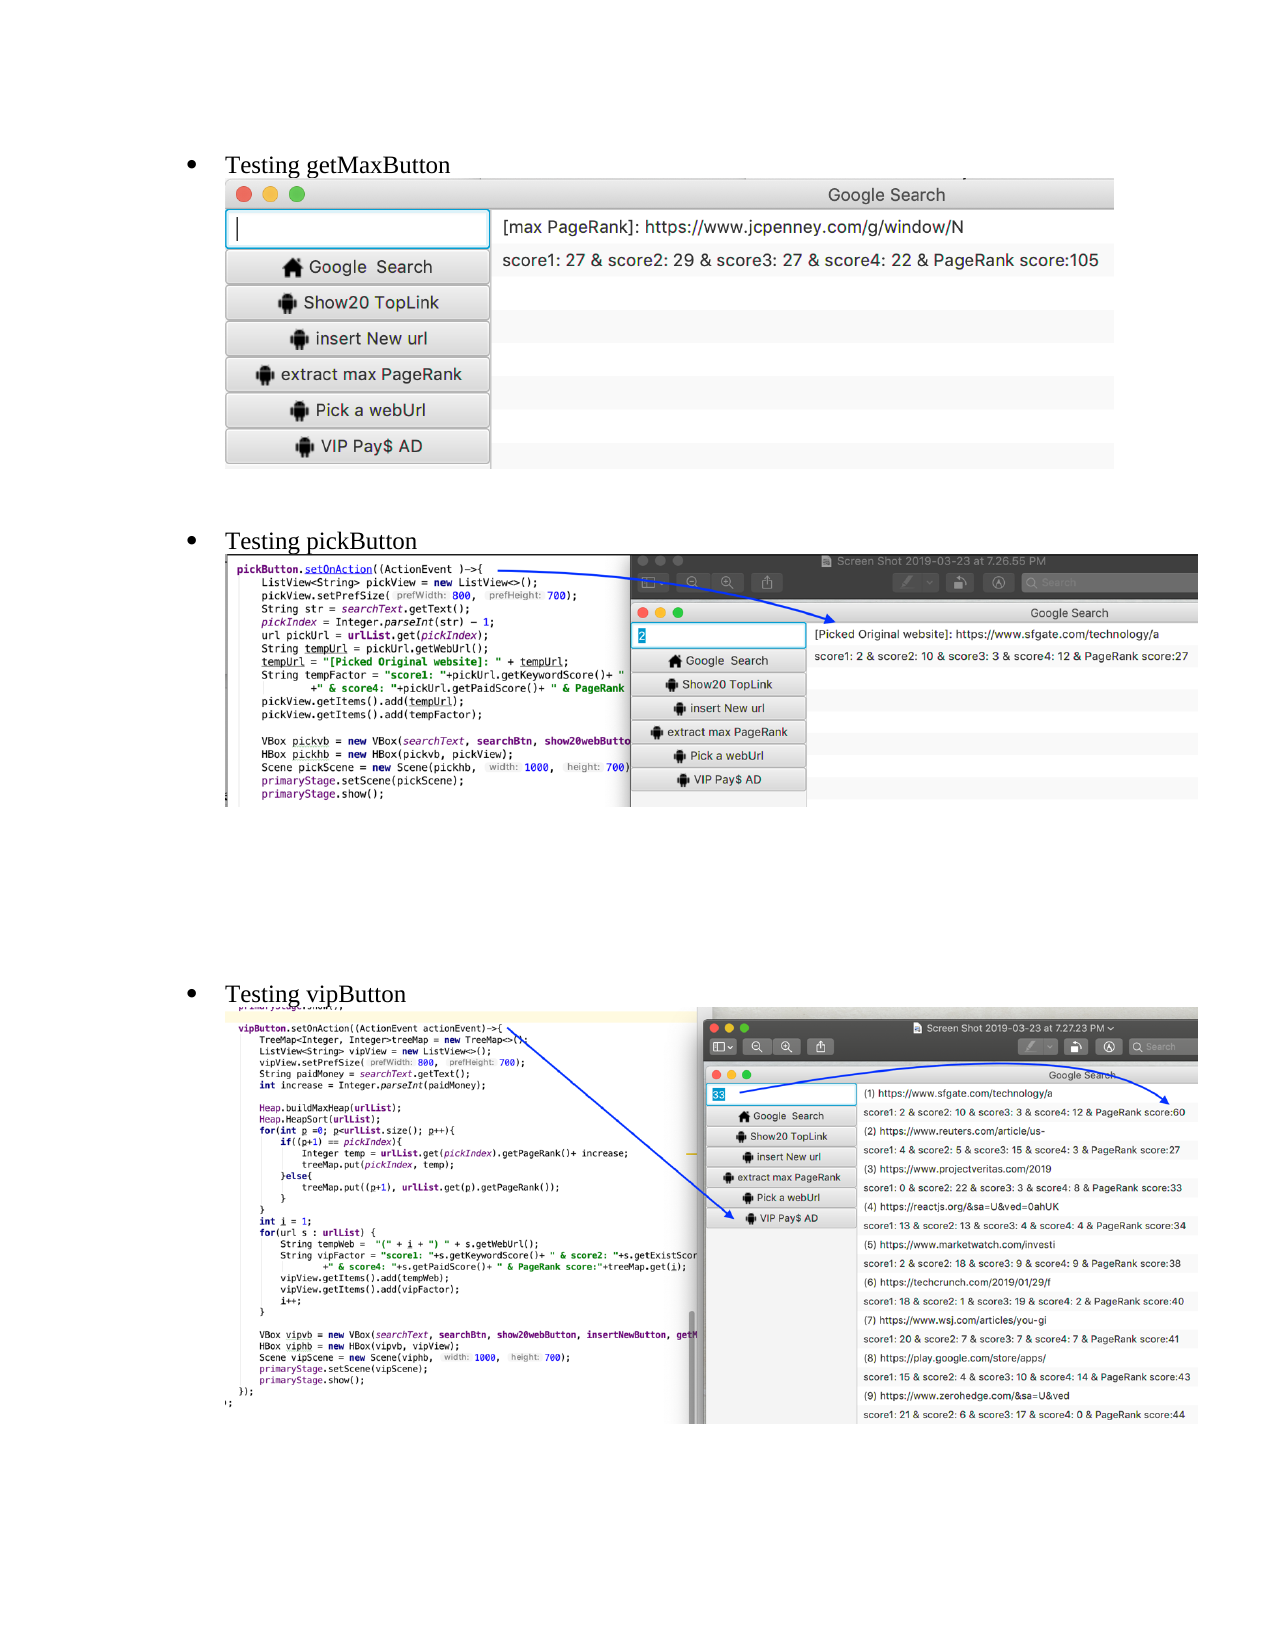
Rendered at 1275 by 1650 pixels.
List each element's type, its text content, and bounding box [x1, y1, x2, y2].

picture [225, 211, 488, 247]
list Testing vipButton [187, 979, 1125, 1008]
list Testing pickButton [187, 526, 1125, 555]
picture [225, 554, 1198, 807]
picture [225, 178, 1114, 469]
picture [225, 1007, 1198, 1424]
